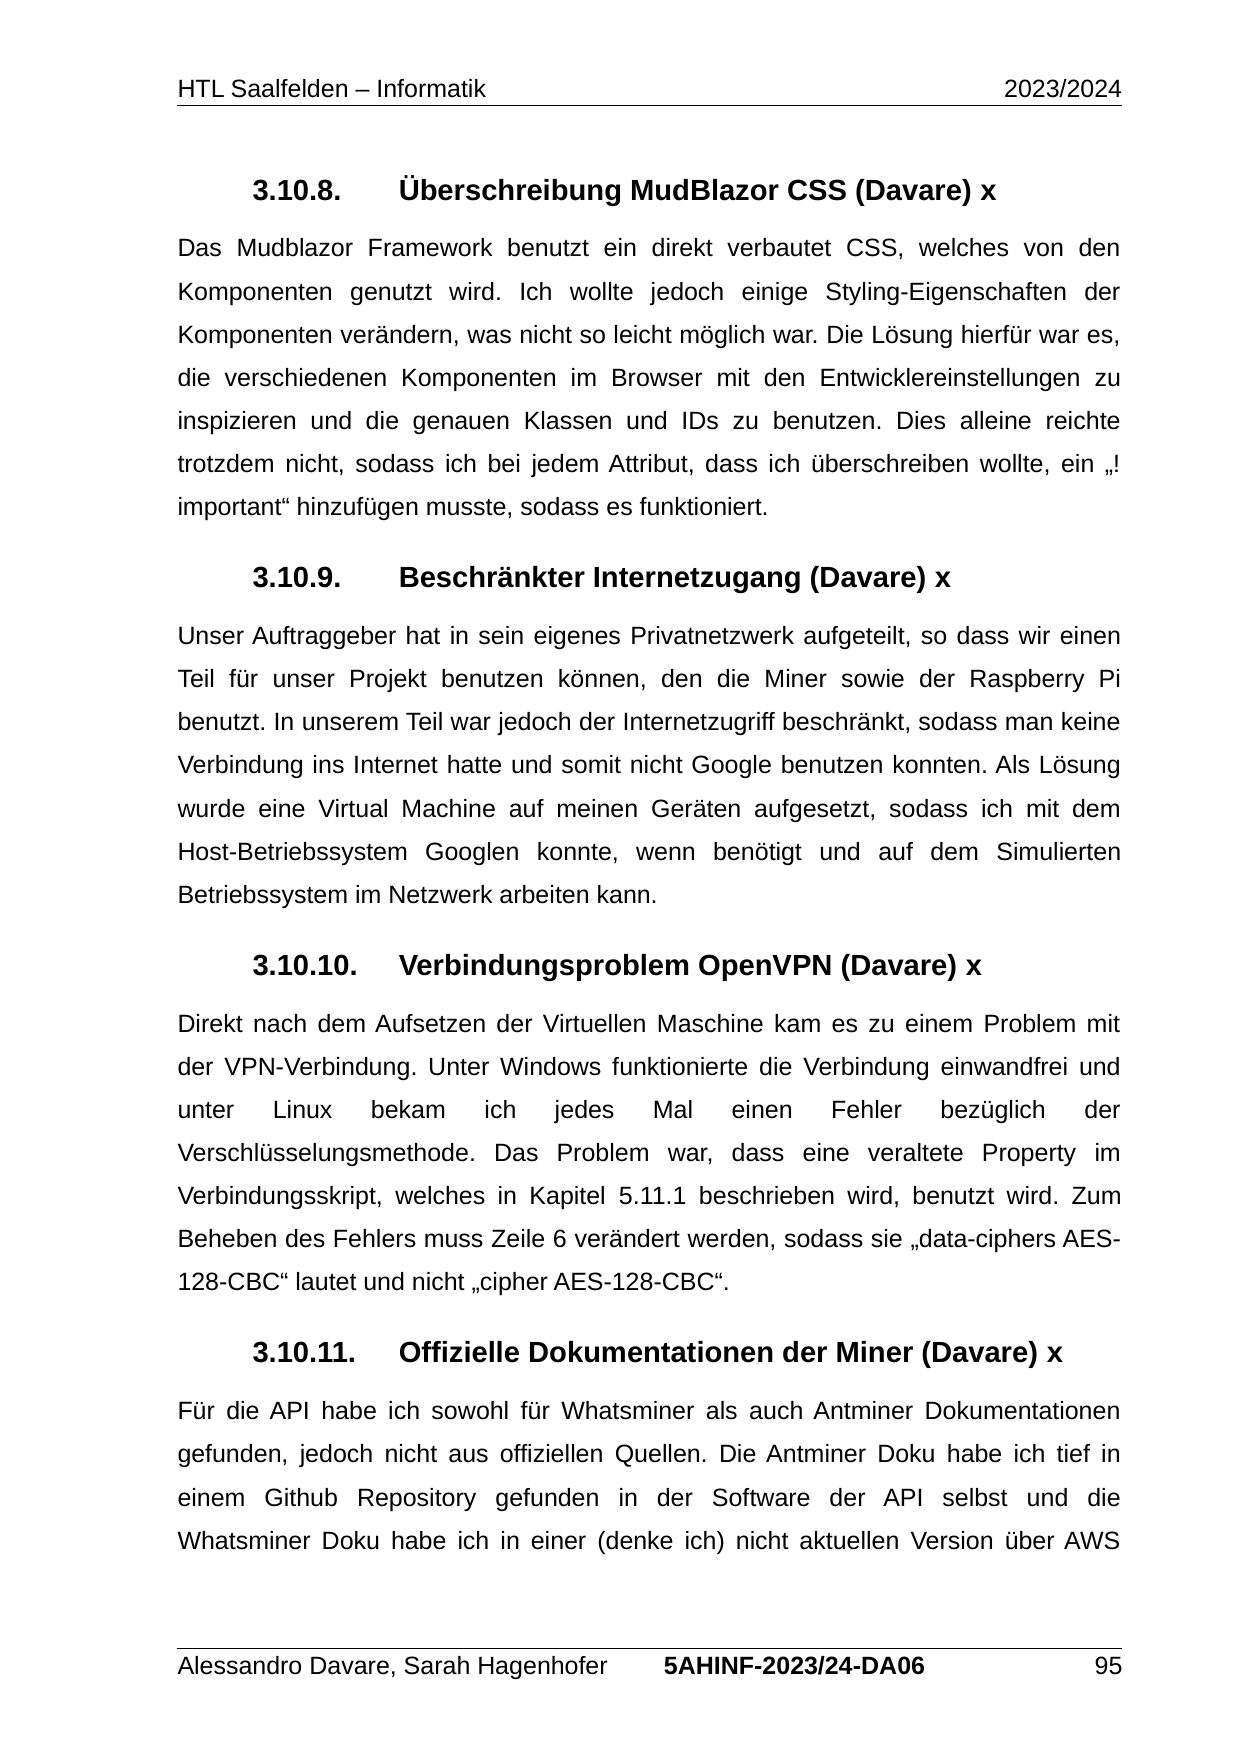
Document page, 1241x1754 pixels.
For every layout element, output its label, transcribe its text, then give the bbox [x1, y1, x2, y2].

text Das Mudblazor Framework benutzt ein direkt verbautet CSS, welches von den Komponenten genutzt wird. Ich wollte jedoch einige Styling-Eigenschaften der Komponenten verändern, was nicht so leicht möglich war. Die Lösung hierfür war es, die verschiedenen Komponenten im Browser mit den Entwicklereinstellungen zu inspizieren und die genauen Klassen und IDs zu benutzen. Dies alleine reichte trotzdem nicht, sodass ich bei jedem Attribut, dass ich überschreiben wollte, ein „!important“ hinzufügen musste, sodass es funktioniert. [177, 233, 1122, 521]
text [177, 1396, 1122, 1554]
text Unser Auftraggeber hat in sein eigenes Privatnetzwerk aufgeteilt, so dass wir einen Teil für unser Projekt benutzen können, den die Miner sowie der Raspberry Pi benutzt. In unserem Teil war jedoch der Internetzugriff beschränkt, sodass man keine Verbindung ins Internet hatte und somit nicht Google benutzen konnten. Als Lösung wurde eine Virtual Machine auf meinen Geräten aufgesetzt, sodass ich mit dem Host-Betriebssystem Googlen konnte, wenn benötigt und auf dem Simulierten Betriebssystem im Netzwerk arbeiten kann. [177, 621, 1122, 908]
subtitle Offizielle Dokumentationen der Miner (Davare) x [252, 1336, 1122, 1369]
subtitle Verbindungsproblem OpenVPN (Davare) x [252, 948, 1122, 981]
subtitle Beschränkter Internetzugang (Davare) x [252, 560, 1122, 594]
subtitle Überschreibung MudBlazor CSS (Davare) x [252, 173, 1122, 206]
text Direkt nach dem Aufsetzen der Virtuellen Maschine kam es zu einem Problem mit der VPN-Verbindung. Unter Windows funktionierte die Verbindung einwandfrei und unter Linux bekam ich jedes Mal einen Fehler bezüglich der Verschlüsselungsmethode. Das Problem war, dass eine veraltete Property im Verbindungsskript, welches in Kapitel 5.11.1 beschrieben wird, benutzt wird. Zum Beheben des Fehlers muss Zeile 6 verändert werden, sodass sie „data-ciphers AES-128-CBC“ lautet und nicht „cipher AES-128-CBC“. [177, 1009, 1122, 1296]
